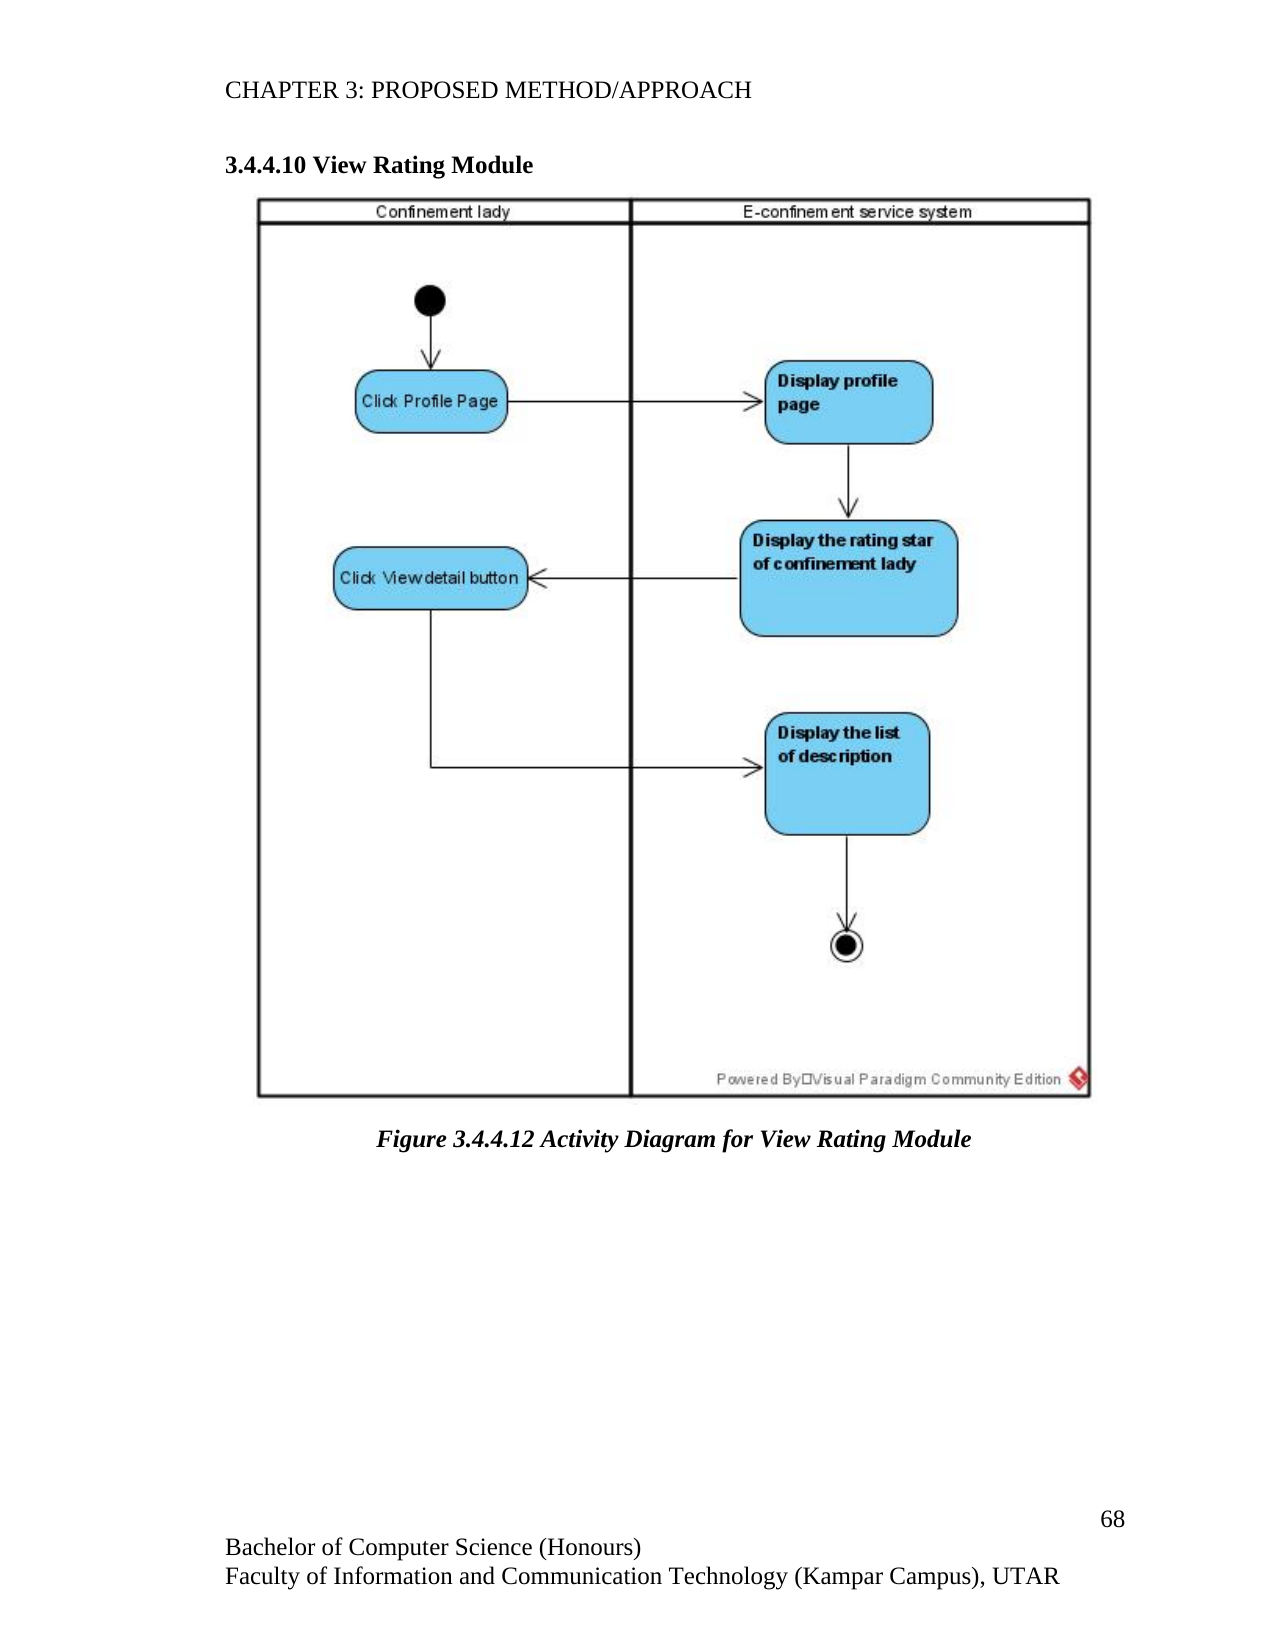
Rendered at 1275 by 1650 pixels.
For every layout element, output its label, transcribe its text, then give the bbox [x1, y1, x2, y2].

picture [252, 193, 1098, 1105]
text Figure 3.4.4.12 Activity Diagram for View Rating Module [225, 1124, 1125, 1153]
subtitle 3.4.4.10 View Rating Module [225, 150, 1125, 179]
